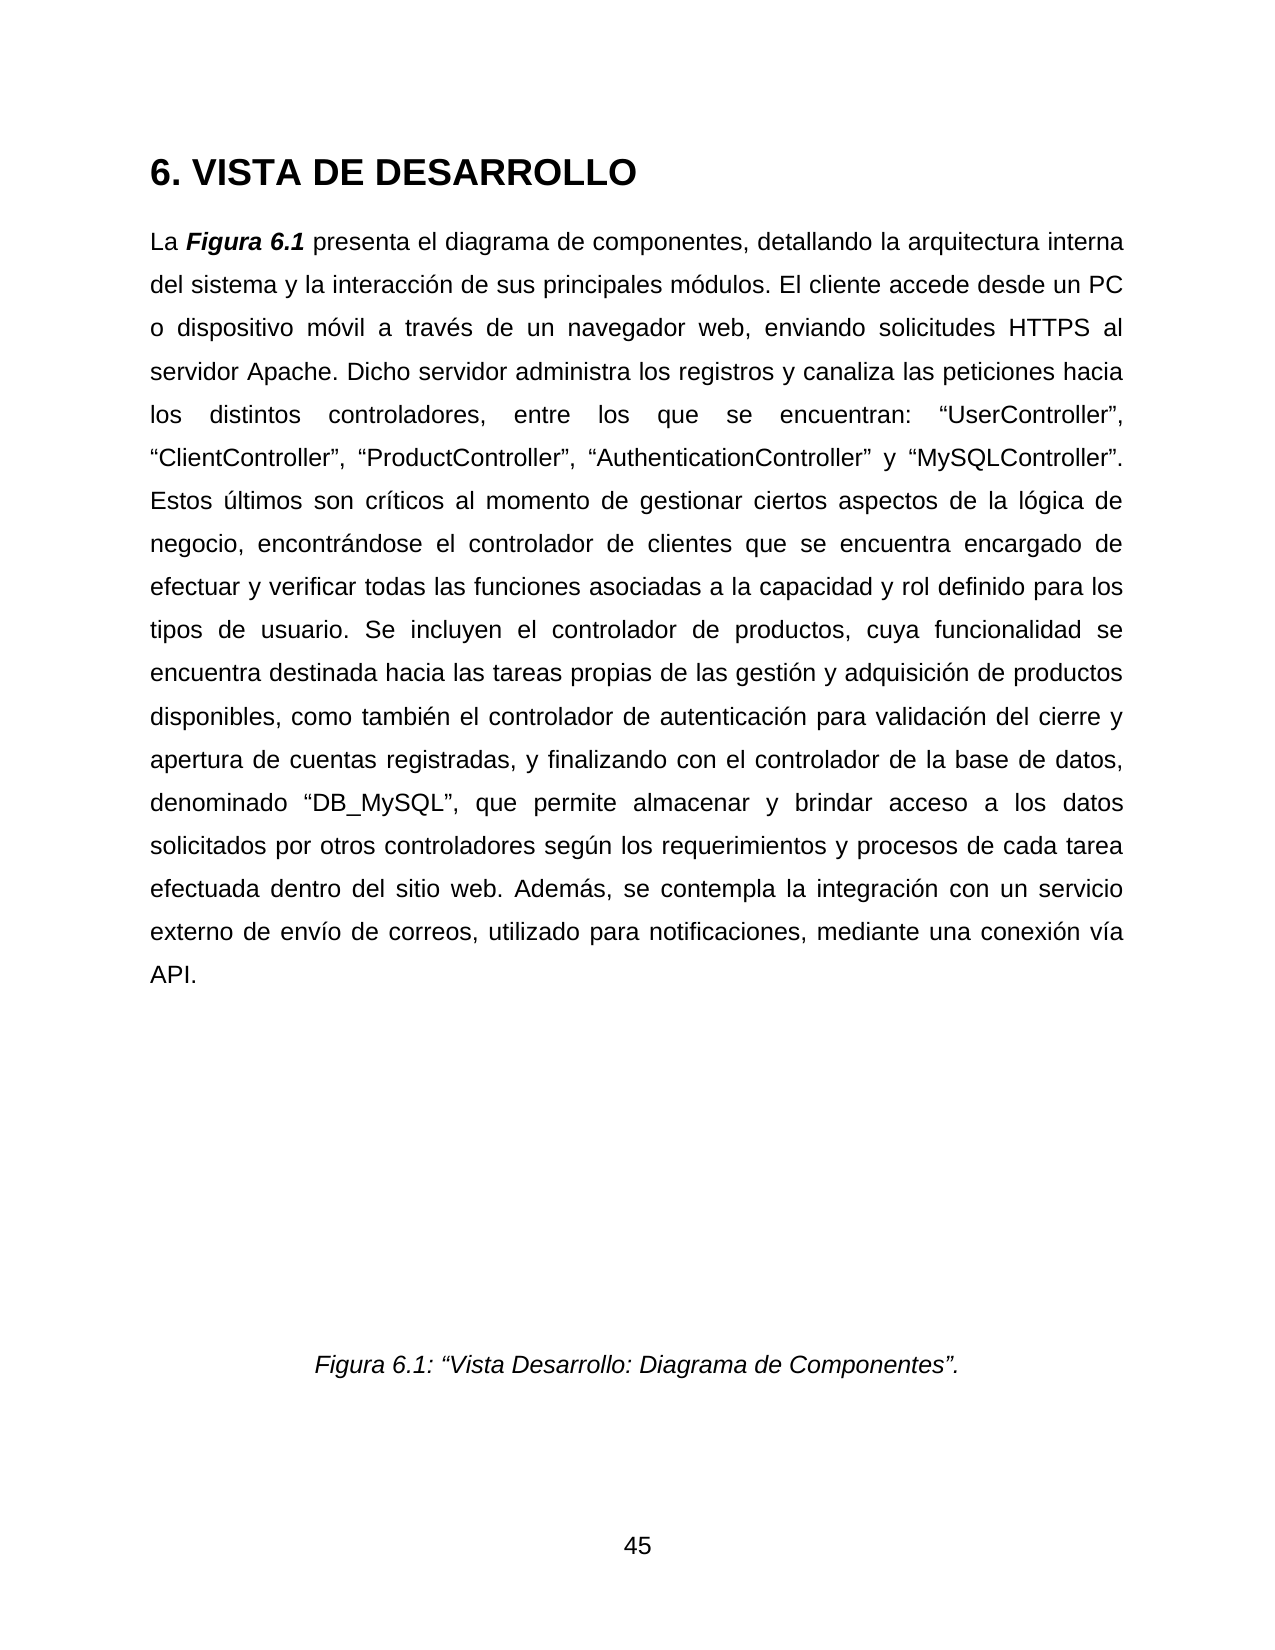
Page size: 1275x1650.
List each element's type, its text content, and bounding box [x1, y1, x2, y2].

subtitle Vista de Desarrollo [150, 150, 1125, 193]
text La Figura 6.1 presenta el diagrama de componentes, detallando la arquitectura interna del sistema y la interacción de sus principales módulos. El cliente accede desde un PC o dispositivo móvil a través de un navegador web, enviando solicitudes HTTPS al servidor Apache. Dicho servidor administra los registros y canaliza las peticiones hacia los distintos controladores, entre los que se encuentran: “UserController”, “ClientController”, “ProductController”, “AuthenticationController” y “MySQLController”. Estos últimos son críticos al momento de gestionar ciertos aspectos de la lógica de negocio, encontrándose el controlador de clientes que se encuentra encargado de efectuar y verificar todas las funciones asociadas a la capacidad y rol definido para los tipos de usuario. Se incluyen el controlador de productos, cuya funcionalidad se encuentra destinada hacia las tareas propias de las gestión y adquisición de productos disponibles, como también el controlador de autenticación para validación del cierre y apertura de cuentas registradas, y finalizando con el controlador de la base de datos, denominado “DB_MySQL”, que permite almacenar y brindar acceso a los datos solicitados por otros controladores según los requerimientos y procesos de cada tarea efectuada dentro del sitio web. Además, se contempla la integración con un servicio externo de envío de correos, utilizado para notificaciones, mediante una conexión vía API. [150, 227, 1125, 989]
text Figura 6.1: “Vista Desarrollo: Diagrama de Componentes”. [150, 1350, 1125, 1378]
